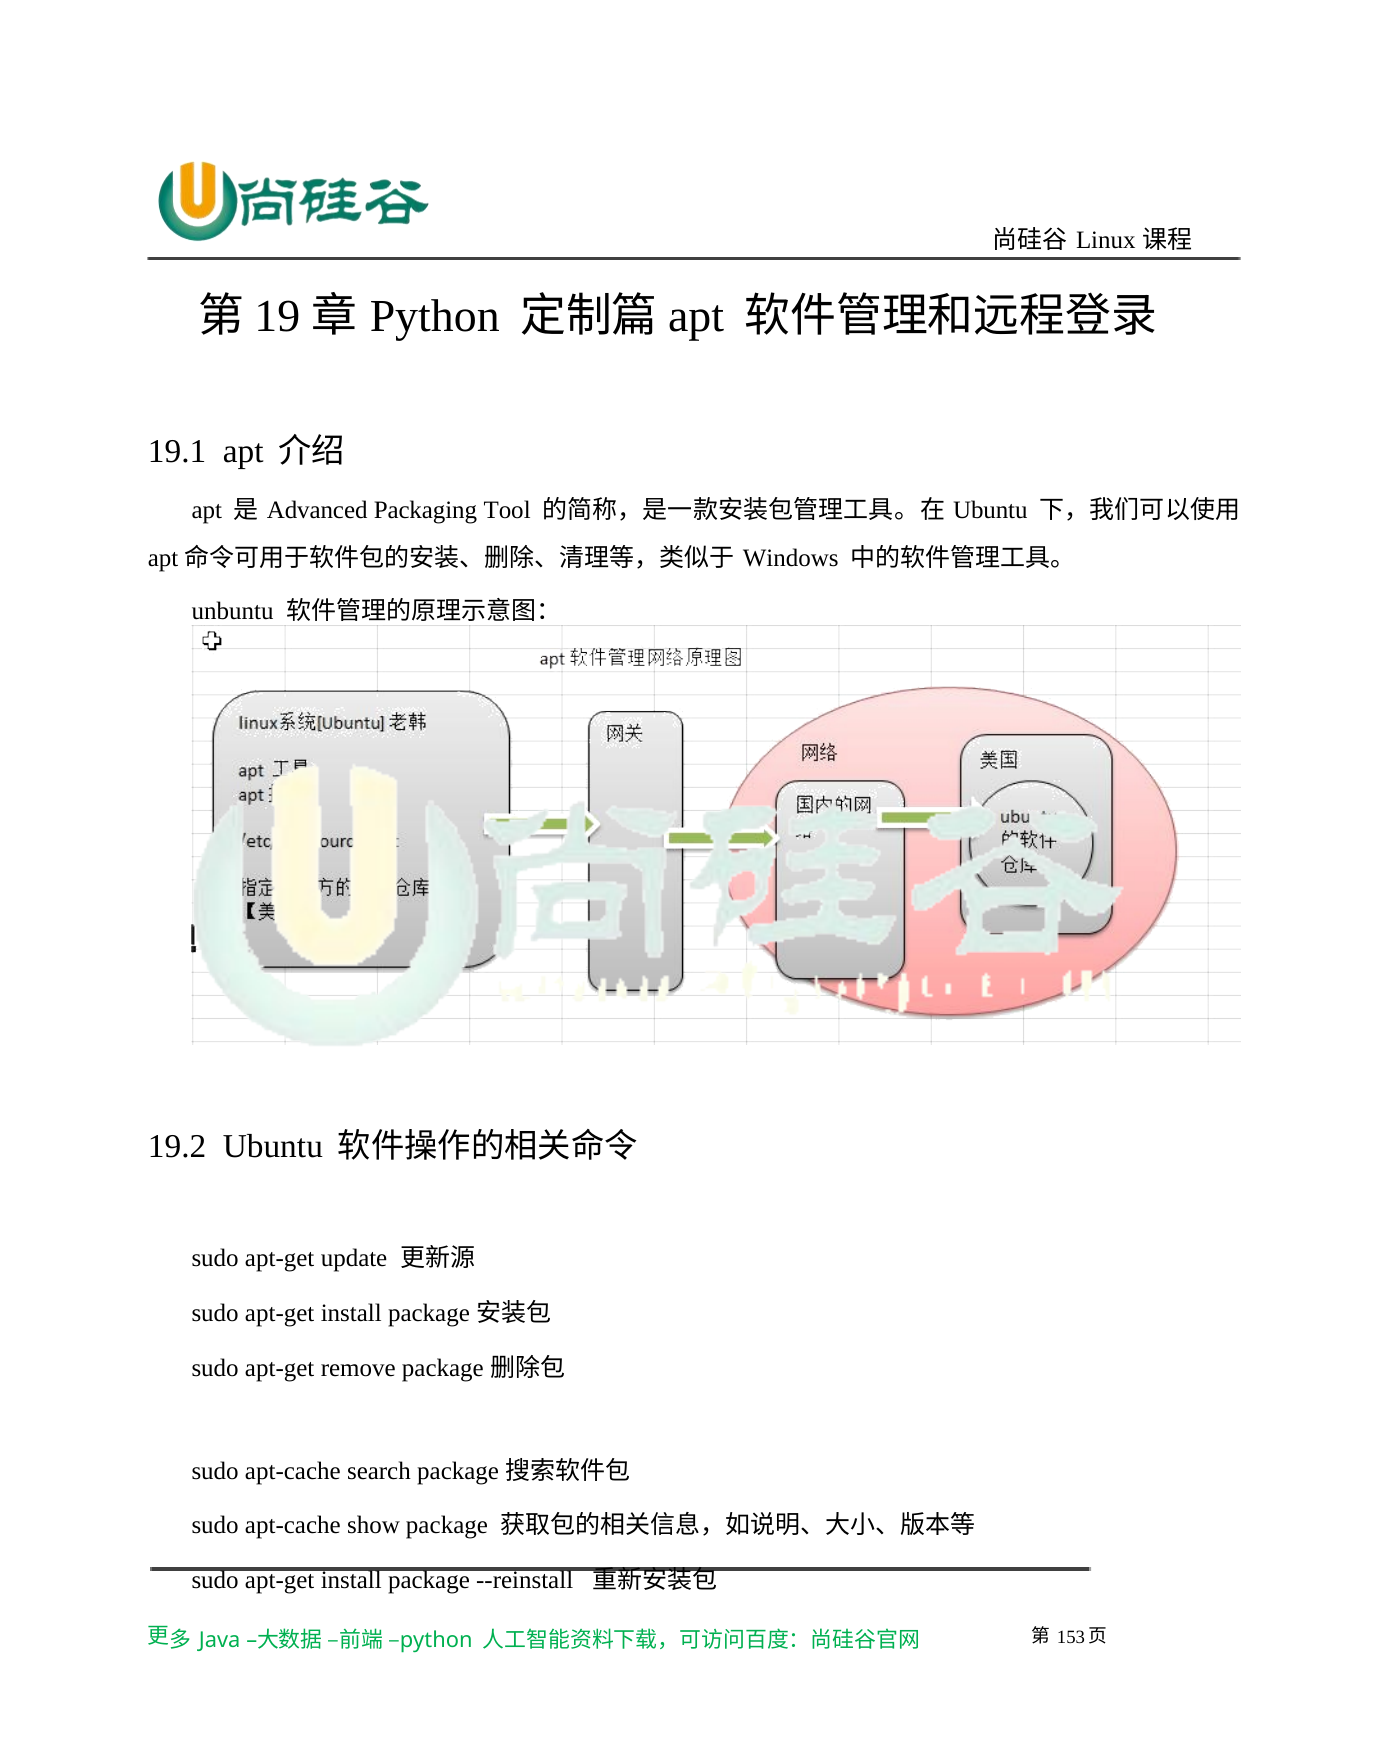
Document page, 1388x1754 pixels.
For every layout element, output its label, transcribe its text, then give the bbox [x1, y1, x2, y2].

picture [147, 627, 1241, 1089]
text unbuntu 软件管理的原理示意图： [191, 591, 1335, 627]
list apt介绍 [148, 423, 1335, 472]
picture [147, 153, 436, 249]
text 尚硅谷Linux 课程 [993, 224, 1335, 255]
text sudo apt-cache search package 搜索软件包 [191, 1450, 1335, 1487]
text sudo apt-get update 更新源 [191, 1238, 1335, 1274]
text sudo apt-cache show package 获取包的相关信息，如说明、大小、版本等 [191, 1505, 1335, 1541]
text sudo apt-get install package 安装包 [191, 1292, 1335, 1329]
picture [150, 1567, 191, 1571]
list Ubuntu软件操作的相关命令 [148, 1119, 1335, 1167]
text sudo apt-get remove package 删除包 [191, 1347, 1335, 1383]
text sudo apt-get install package --reinstall 重新安装包 [191, 1559, 1335, 1596]
text 更多Java –大数据 –前端 –python人工智能资料下载，可访问百度：尚硅谷官网 第153页 [148, 1617, 1335, 1655]
text apt是Advanced Packaging Tool的简称，是一款安装包管理工具。在Ubuntu下，我们可以使用apt 命令可用于软件包的安装、删除、清理等，类似于Windows中的软件管理工具。 [148, 479, 1241, 577]
text 第 19 章 Python定制篇 apt软件管理和远程登录 [198, 285, 1335, 342]
